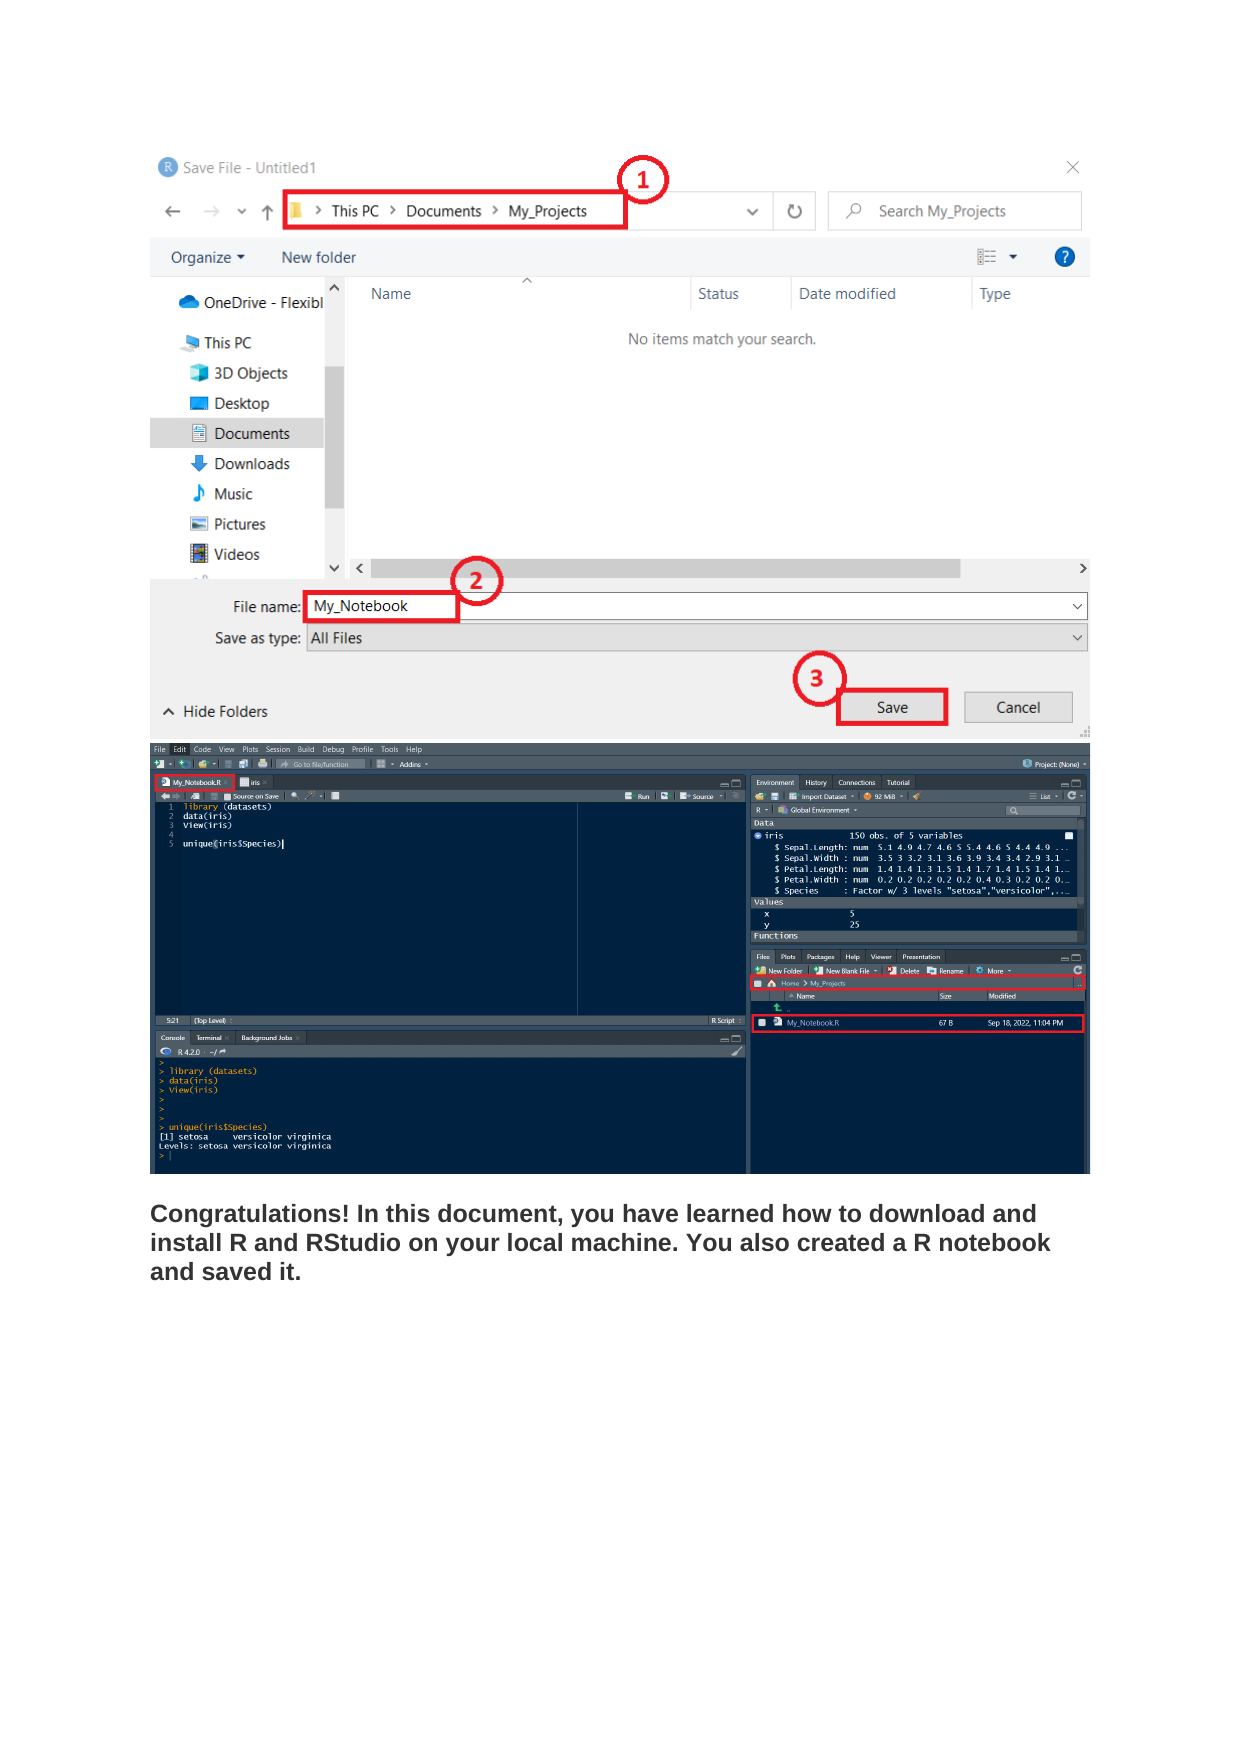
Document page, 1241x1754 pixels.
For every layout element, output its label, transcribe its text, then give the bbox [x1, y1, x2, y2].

picture [150, 743, 1091, 1174]
picture [150, 150, 1091, 739]
text Congratulations! In this document, you have learned how to download and install R and RStudio on your local machine. You also created a R notebook and saved it. [150, 1199, 1090, 1285]
